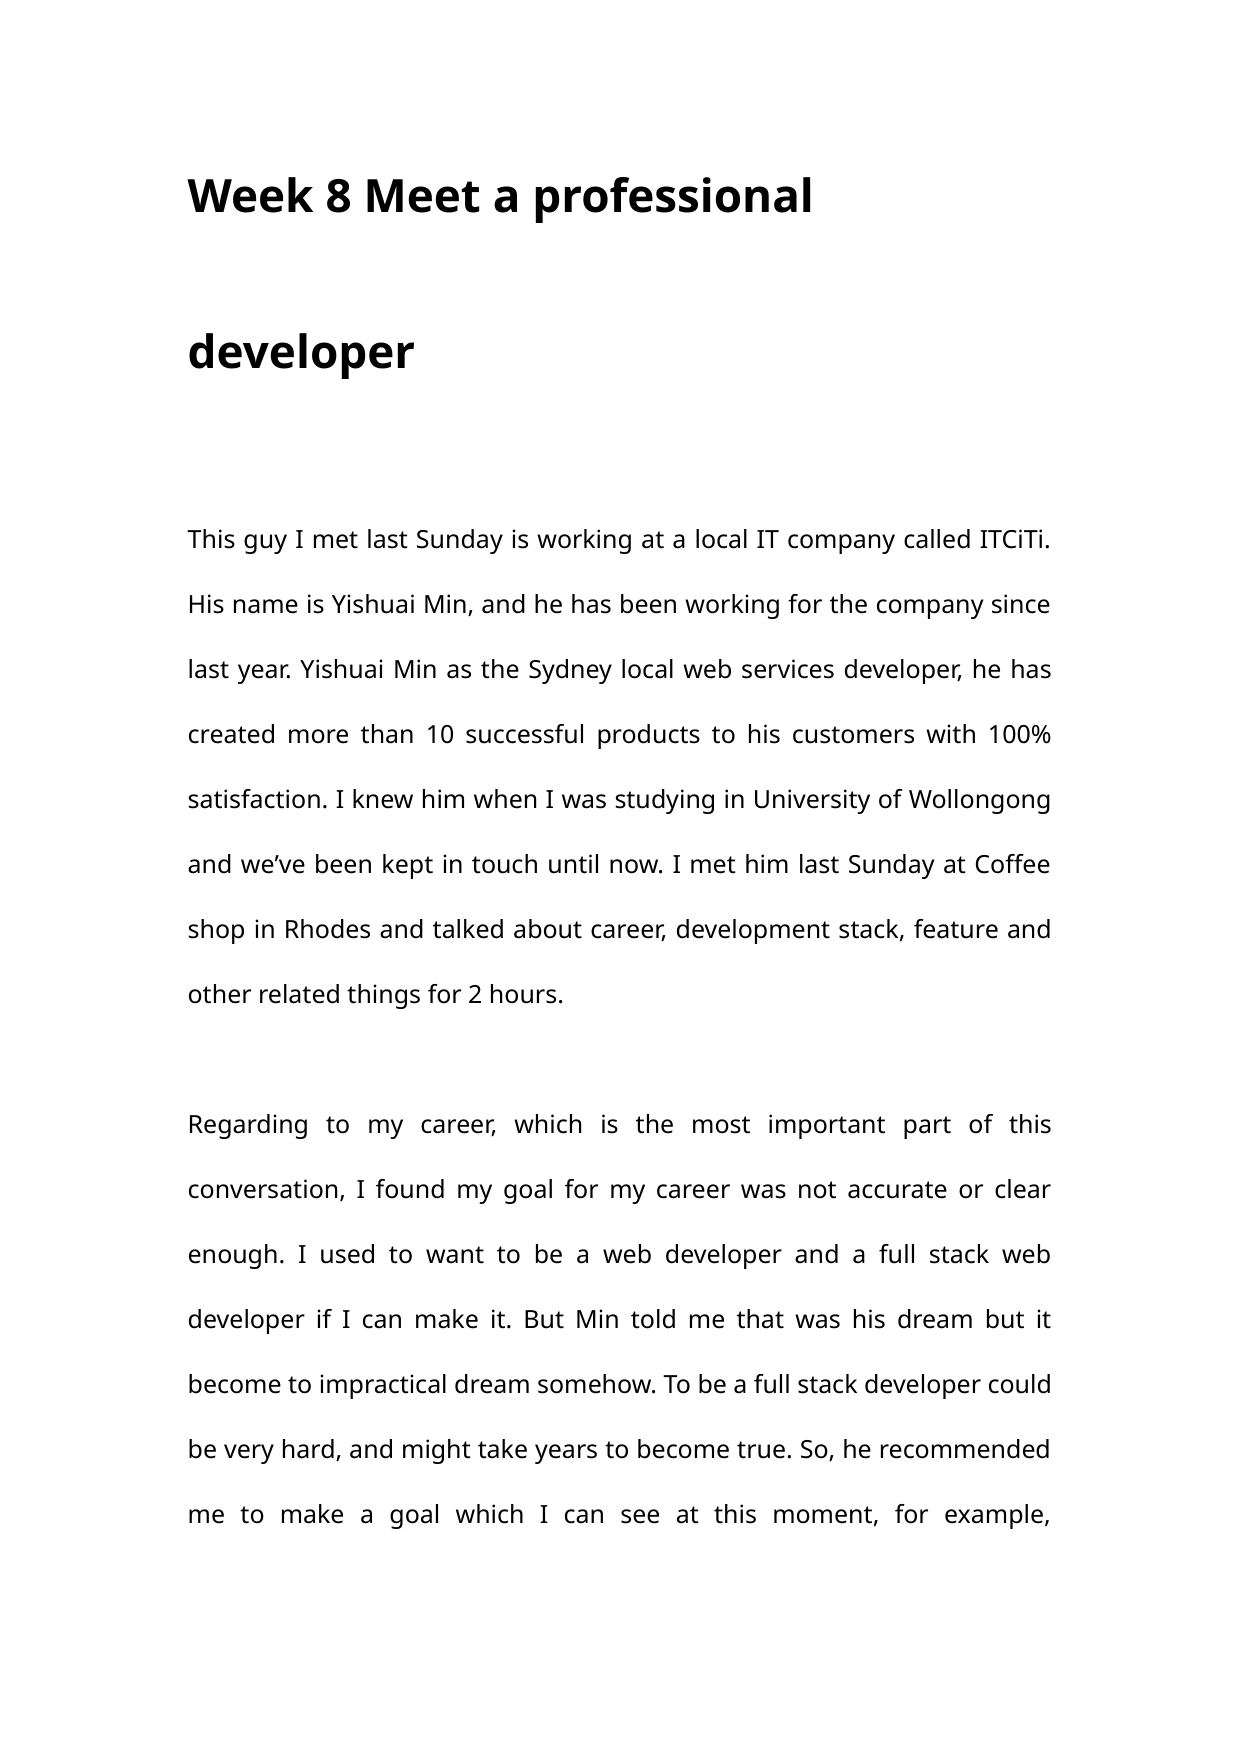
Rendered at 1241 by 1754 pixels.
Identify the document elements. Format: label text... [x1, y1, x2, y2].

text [187, 1091, 1053, 1546]
text This guy I met last Sunday is working at a local IT company called ITCiTi. His name is Yishuai Min, and he has been working for the company since last year. Yishuai Min as the Sydney local web services developer, he has created more than 10 successful products to his customers with 100% satisfaction. I knew him when I was studying in University of Wollongong and we’ve been kept in touch until now. I met him last Sunday at Coffee shop in Rhodes and talked about career, development stack, feature and other related things for 2 hours. [187, 506, 1053, 1026]
subtitle Week 8 Meet a professional developer [187, 162, 1053, 383]
